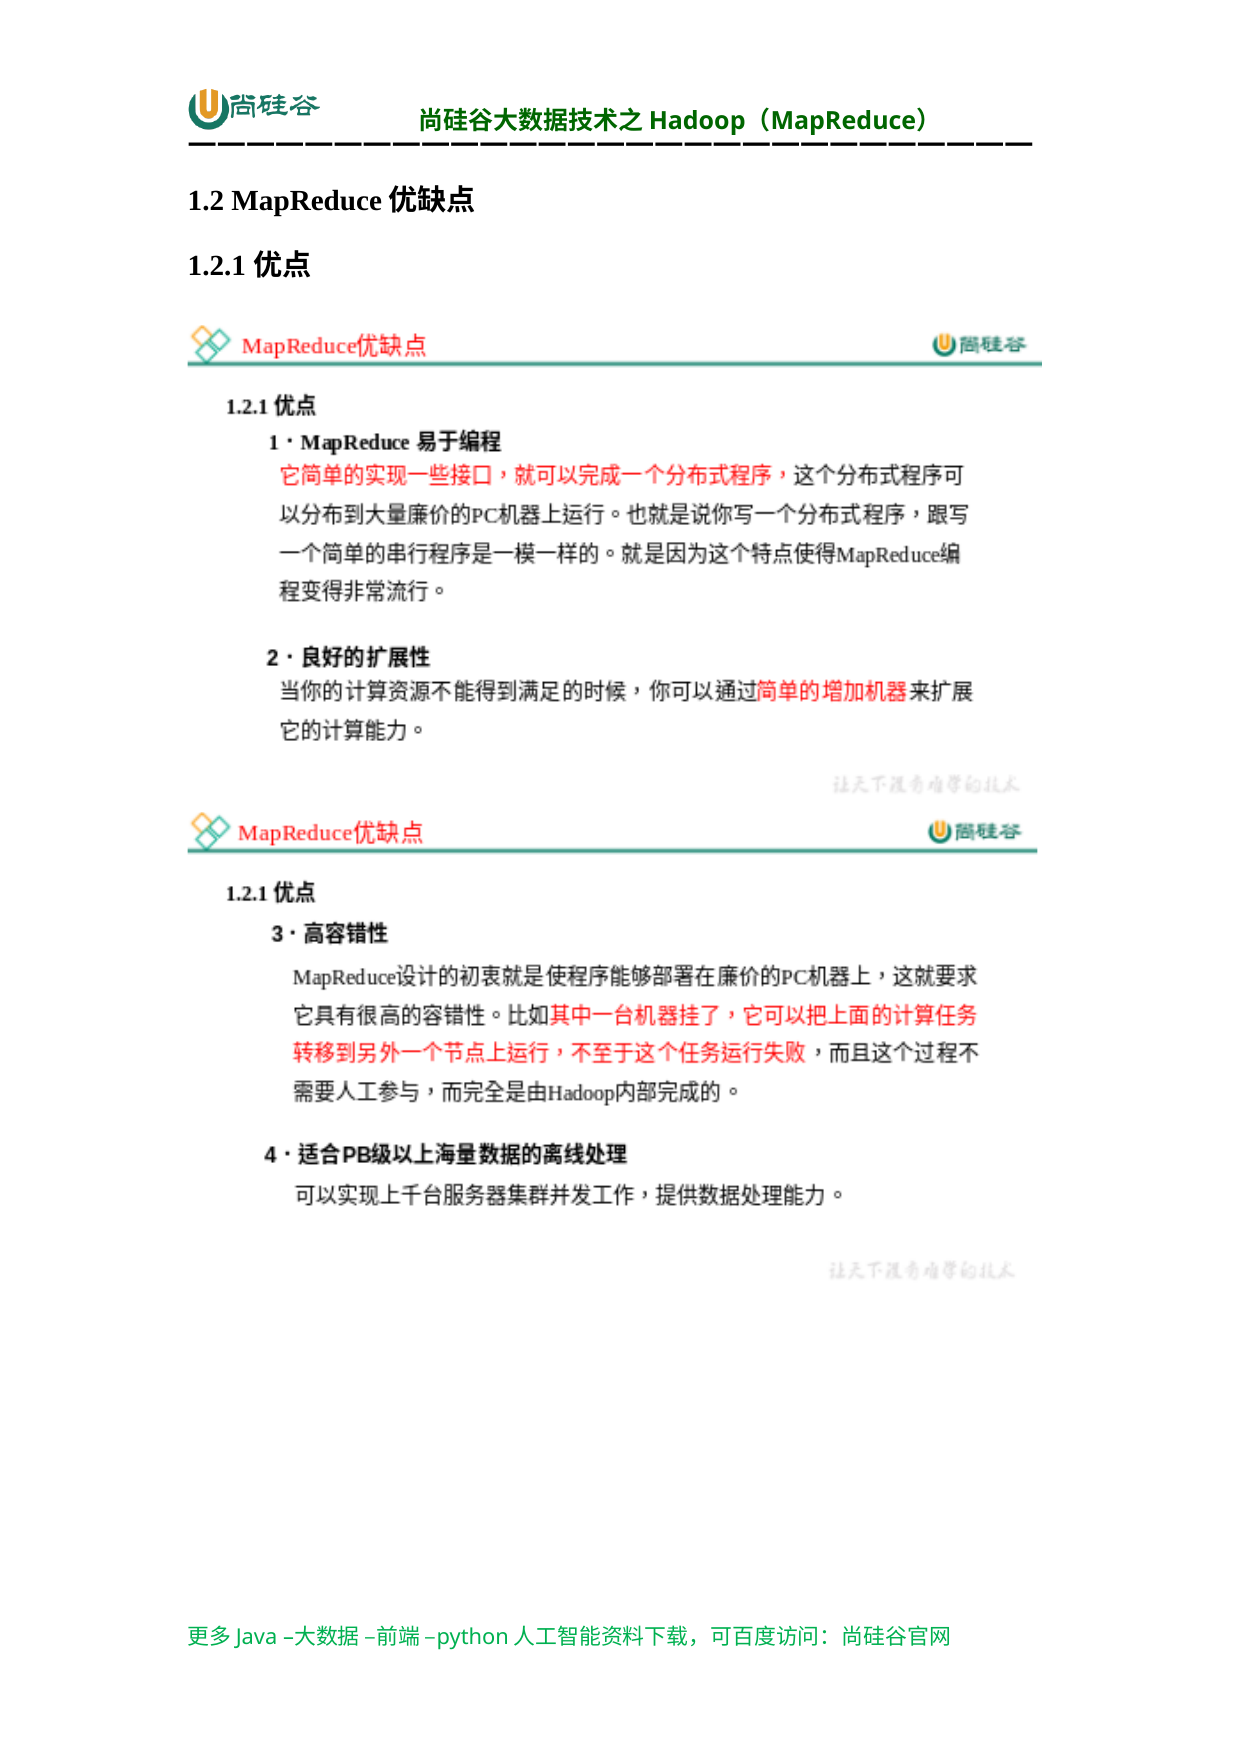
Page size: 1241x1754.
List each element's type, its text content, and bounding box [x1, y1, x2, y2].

subtitle 1.2 MapReduce优缺点 [187, 165, 1053, 230]
picture [187, 88, 320, 130]
subtitle 1.2.1 优点 [187, 230, 1053, 295]
